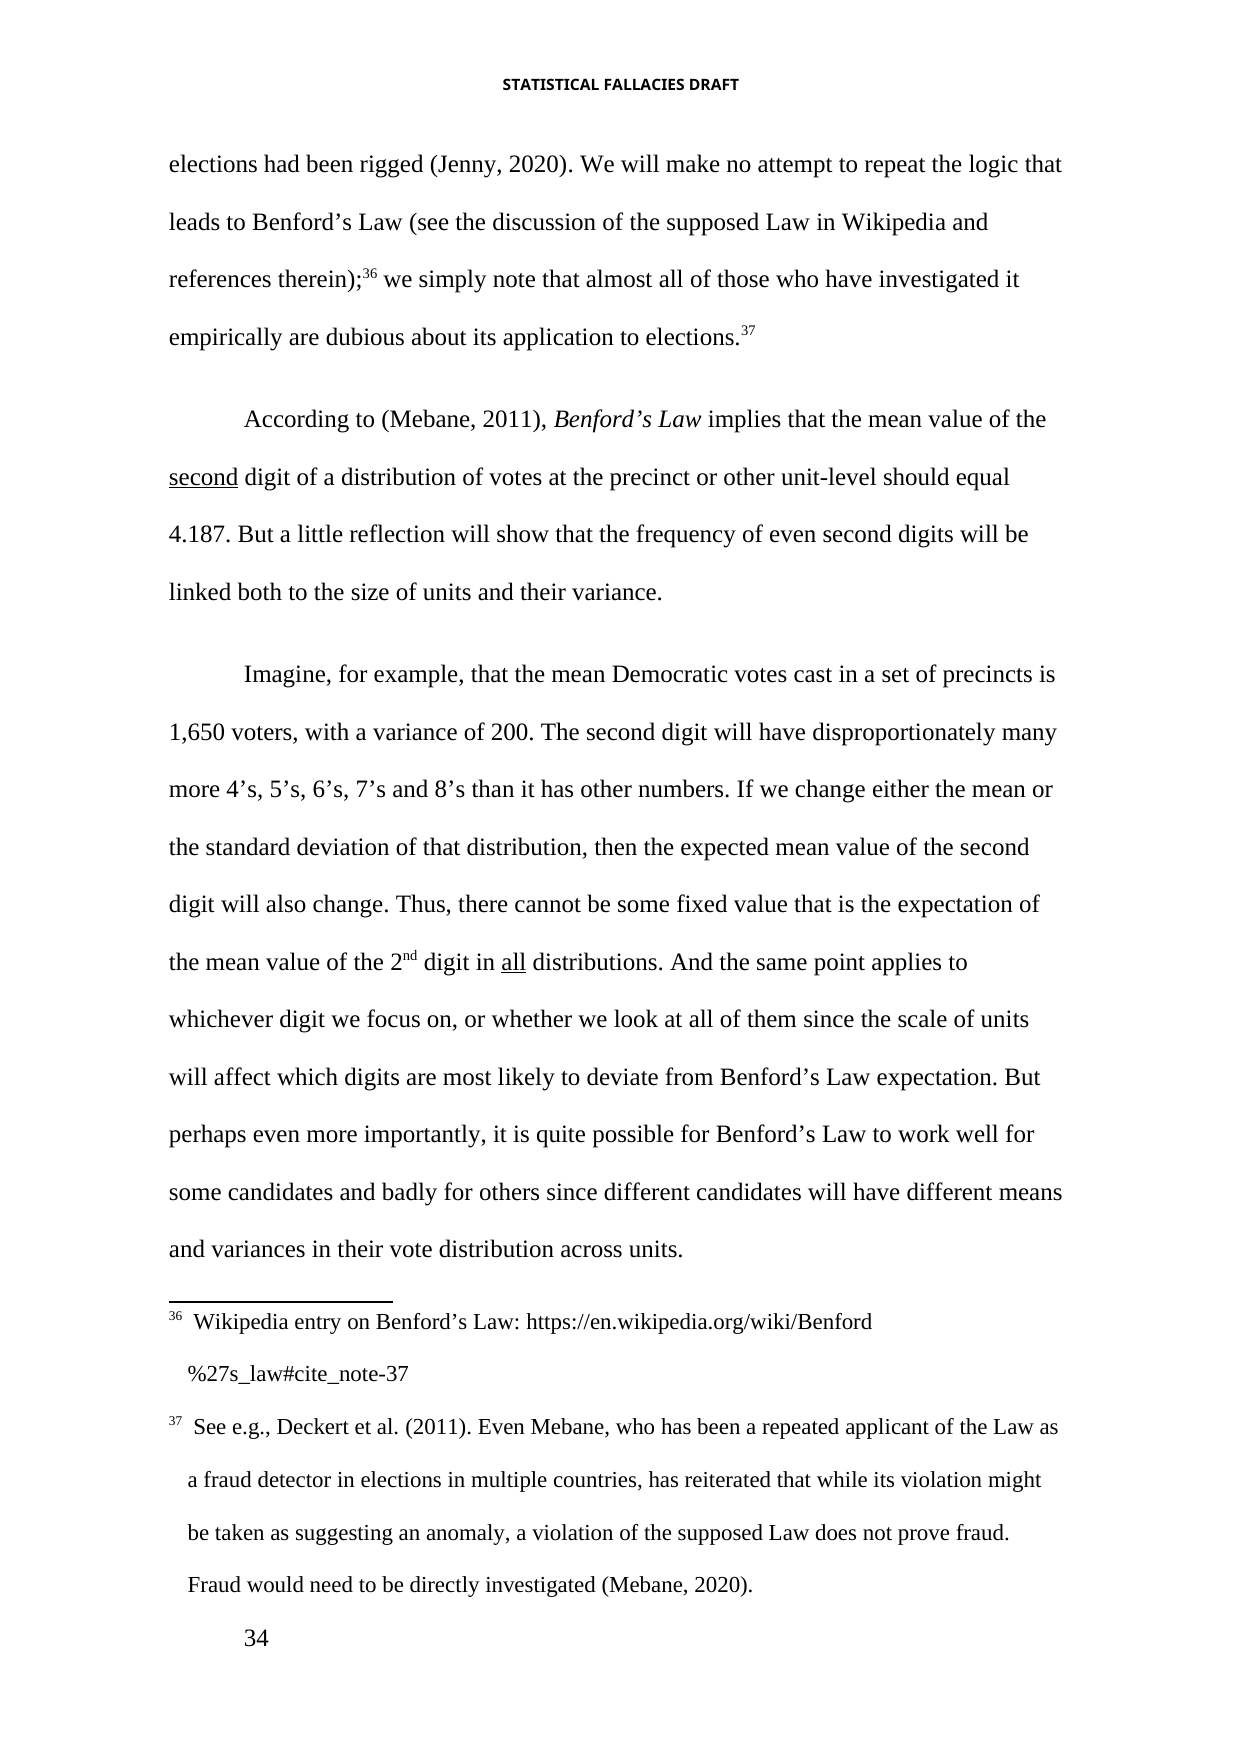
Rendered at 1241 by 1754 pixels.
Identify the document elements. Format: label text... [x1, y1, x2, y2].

text Imagine, for example, that the mean Democratic votes cast in a set of precincts is 1,650 voters, with a variance of 200. The second digit will have disproportionately many more 4’s, 5’s, 6’s, 7’s and 8’s than it has other numbers. If we change either the mean or the standard deviation of that distribution, then the expected mean value of the second digit will also change. Thus, there cannot be some fixed value that is the expectation of the mean value of the 2nd digit in all distributions. And the same point applies to whichever digit we focus on, or whether we look at all of them since the scale of units will affect which digits are most likely to deviate from Benford’s Law expectation. But perhaps even more importantly, it is quite possible for Benford’s Law to work well for some candidates and badly for others since different candidates will have different means and variances in their vote distribution across units. [169, 659, 1063, 1263]
text According to (Mebane, 2011), Benford’s Law implies that the mean value of the second digit of a distribution of votes at the precinct or other unit-level should equal 4.187. But a little reflection will show that the frequency of even second digits will be linked both to the size of units and their variance. [169, 404, 1063, 606]
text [169, 148, 1063, 351]
